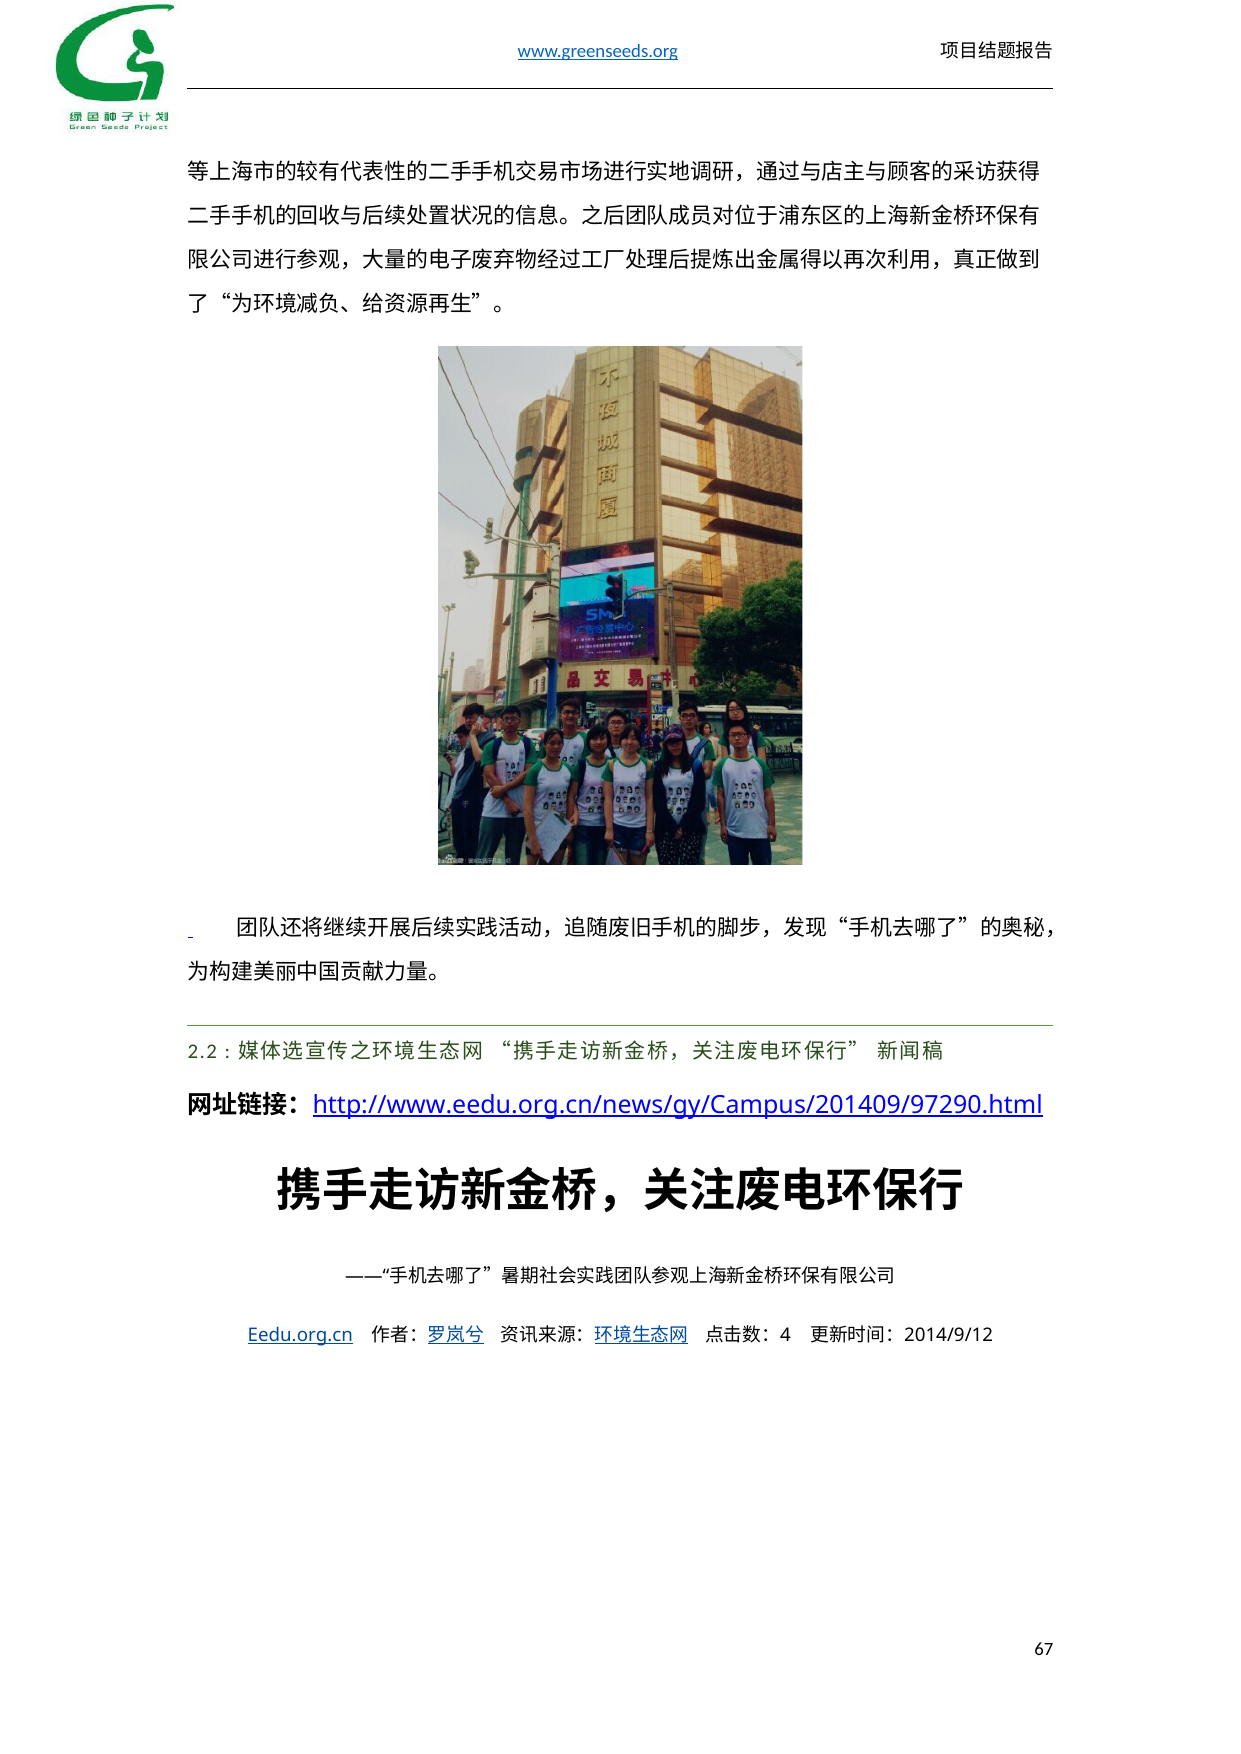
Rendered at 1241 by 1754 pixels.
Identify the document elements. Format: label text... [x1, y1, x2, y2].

picture [438, 346, 803, 865]
text 携手走访新金桥，关注废电环保行 [187, 1148, 1053, 1224]
picture [47, 0, 188, 134]
text 2.2 : 媒体选宣传之环境生态网 “携手走访新金桥，关注废电环保行” 新闻稿 [187, 1026, 1053, 1068]
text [187, 151, 1053, 321]
text Eedu.org.cn 作者：罗岚兮 资讯来源：环境生态网 点击数：4 更新时间：2014/9/12 [187, 1314, 1053, 1352]
text 网址链接：http://www.eedu.org.cn/news/gy/Campus/201409/97290.html [187, 1083, 1053, 1122]
text 团队还将继续开展后续实践活动，追随废旧手机的脚步，发现“手机去哪了”的奥秘，为构建美丽中国贡献力量。 [187, 906, 1053, 989]
text ——“手机去哪了”暑期社会实践团队参观上海新金桥环保有限公司 [187, 1255, 1053, 1293]
